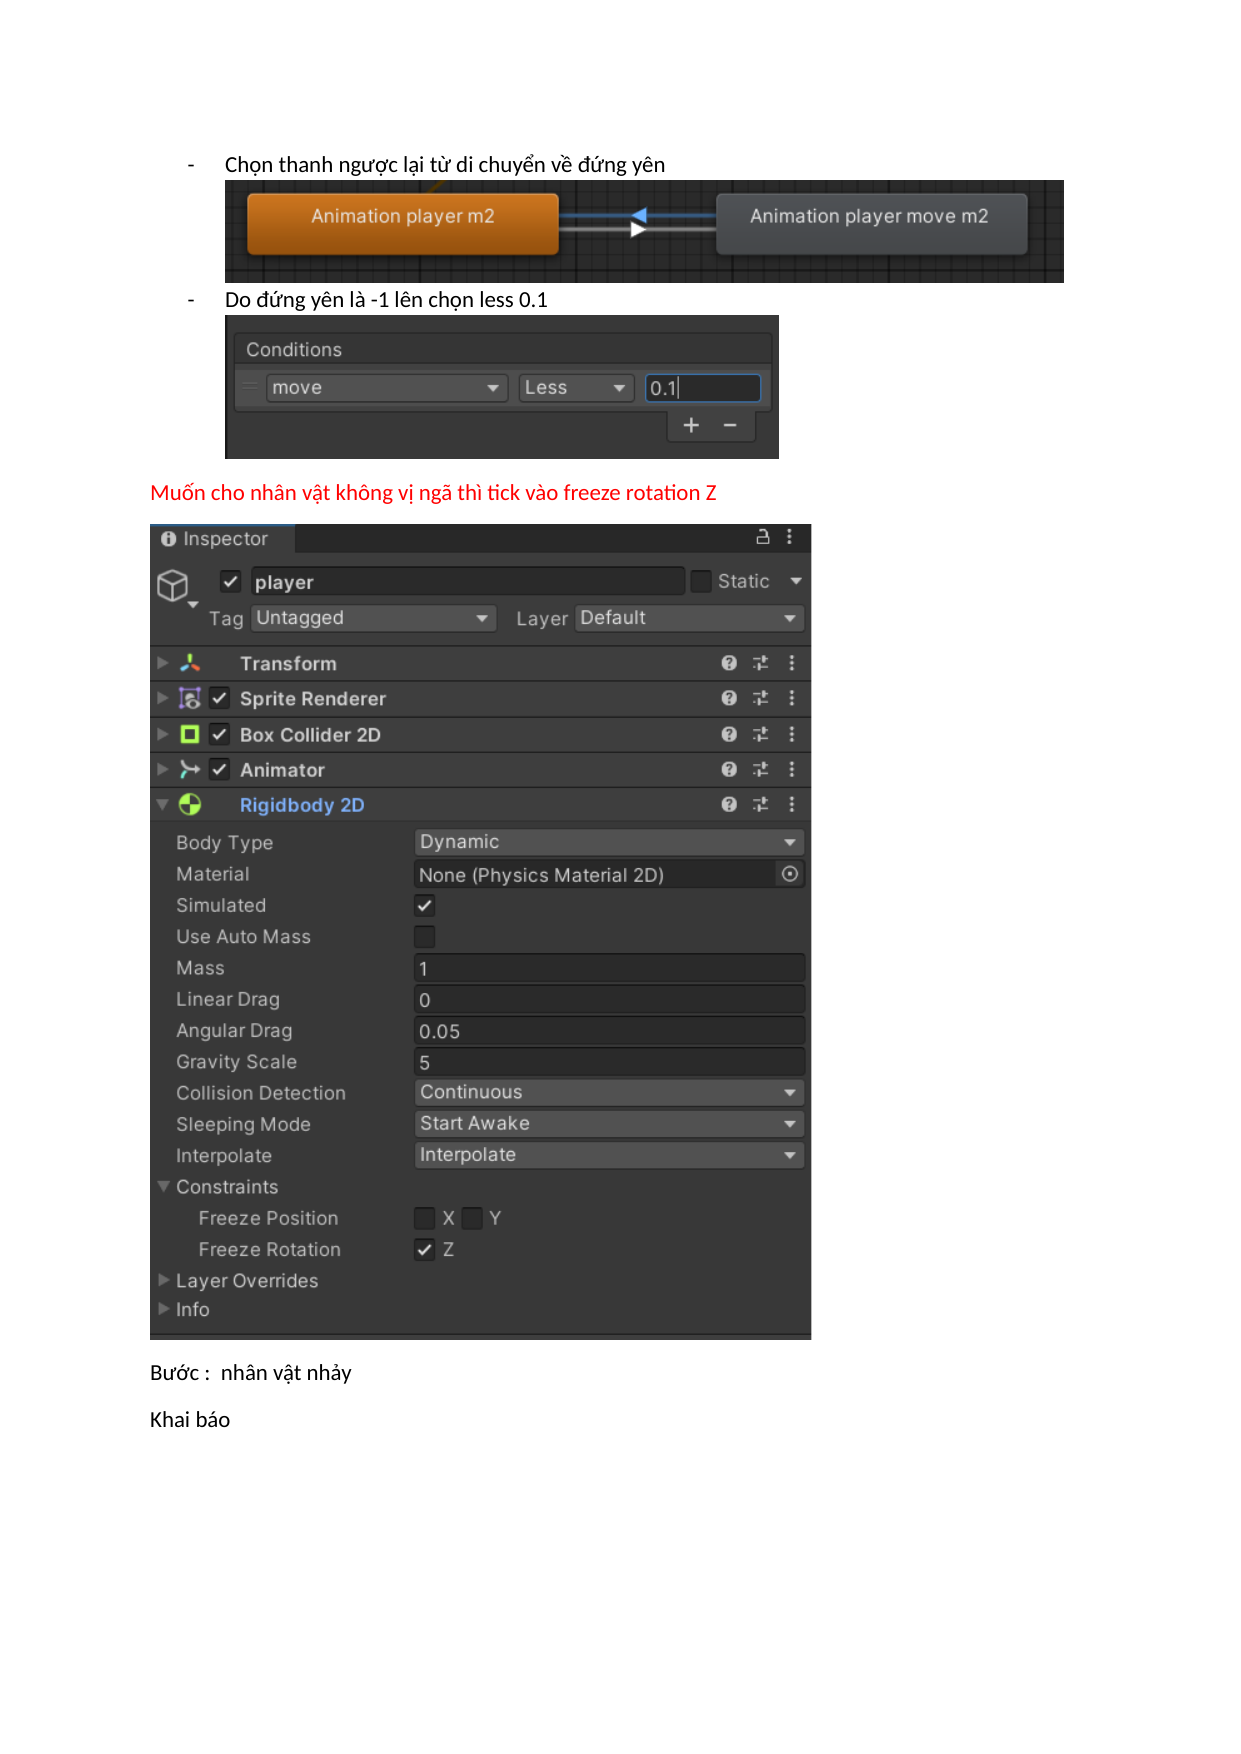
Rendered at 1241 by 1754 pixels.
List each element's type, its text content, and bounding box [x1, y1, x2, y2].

picture [150, 524, 812, 1340]
text Muốn cho nhân vật không vị ngã thì tick vào freeze rotation Z [150, 478, 1090, 506]
text Bước : nhân vật nhảy [150, 1358, 1090, 1387]
picture [225, 315, 779, 459]
text Khai báo [150, 1405, 1090, 1433]
picture [225, 180, 1064, 283]
